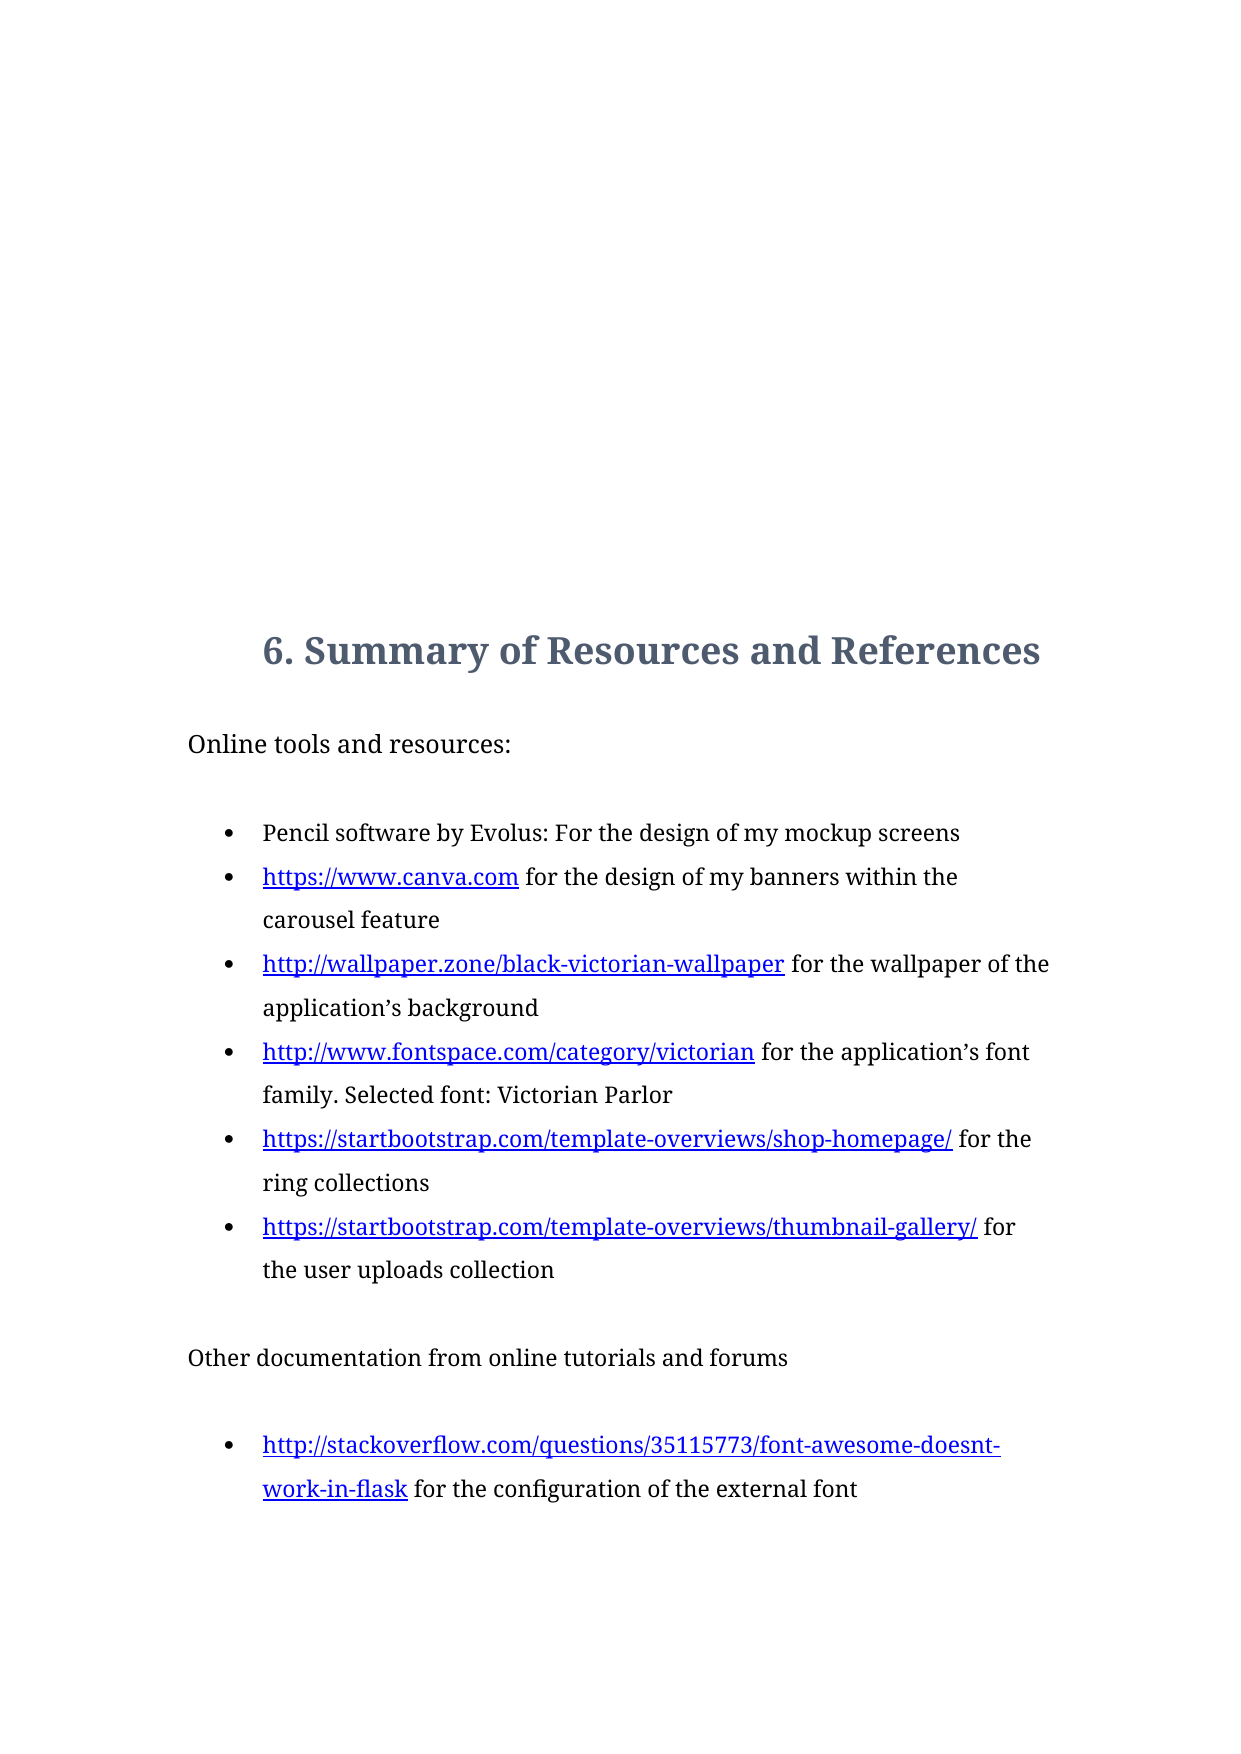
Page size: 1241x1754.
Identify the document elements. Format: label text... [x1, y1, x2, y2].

list https://startbootstrap.com/template-overviews/thumbnail-gallery/ for the user uploads collection [225, 1200, 1053, 1287]
list Pencil software by Evolus: For the design of my mockup screens [225, 806, 1053, 850]
list http://wallpaper.zone/black-victorian-wallpaper for the wallpaper of the application’s background [225, 937, 1053, 1025]
text Online tools and resources: [187, 719, 1053, 762]
list https://startbootstrap.com/template-overviews/shop-homepage/ for the ring collections [225, 1112, 1053, 1200]
text 6. Summary of Resources and References [187, 631, 1053, 675]
list http://stackoverflow.com/questions/35115773/font-awesome-doesnt-work-in-flask for the configuration of the external font [225, 1419, 1053, 1506]
list Other documentation from online tutorials and forums [187, 1331, 1053, 1375]
list https://www.canva.com for the design of my banners within the carousel feature [225, 850, 1053, 937]
list http://www.fontspace.com/category/victorian for the application’s font family. Selected font: Victorian Parlor [225, 1025, 1053, 1112]
